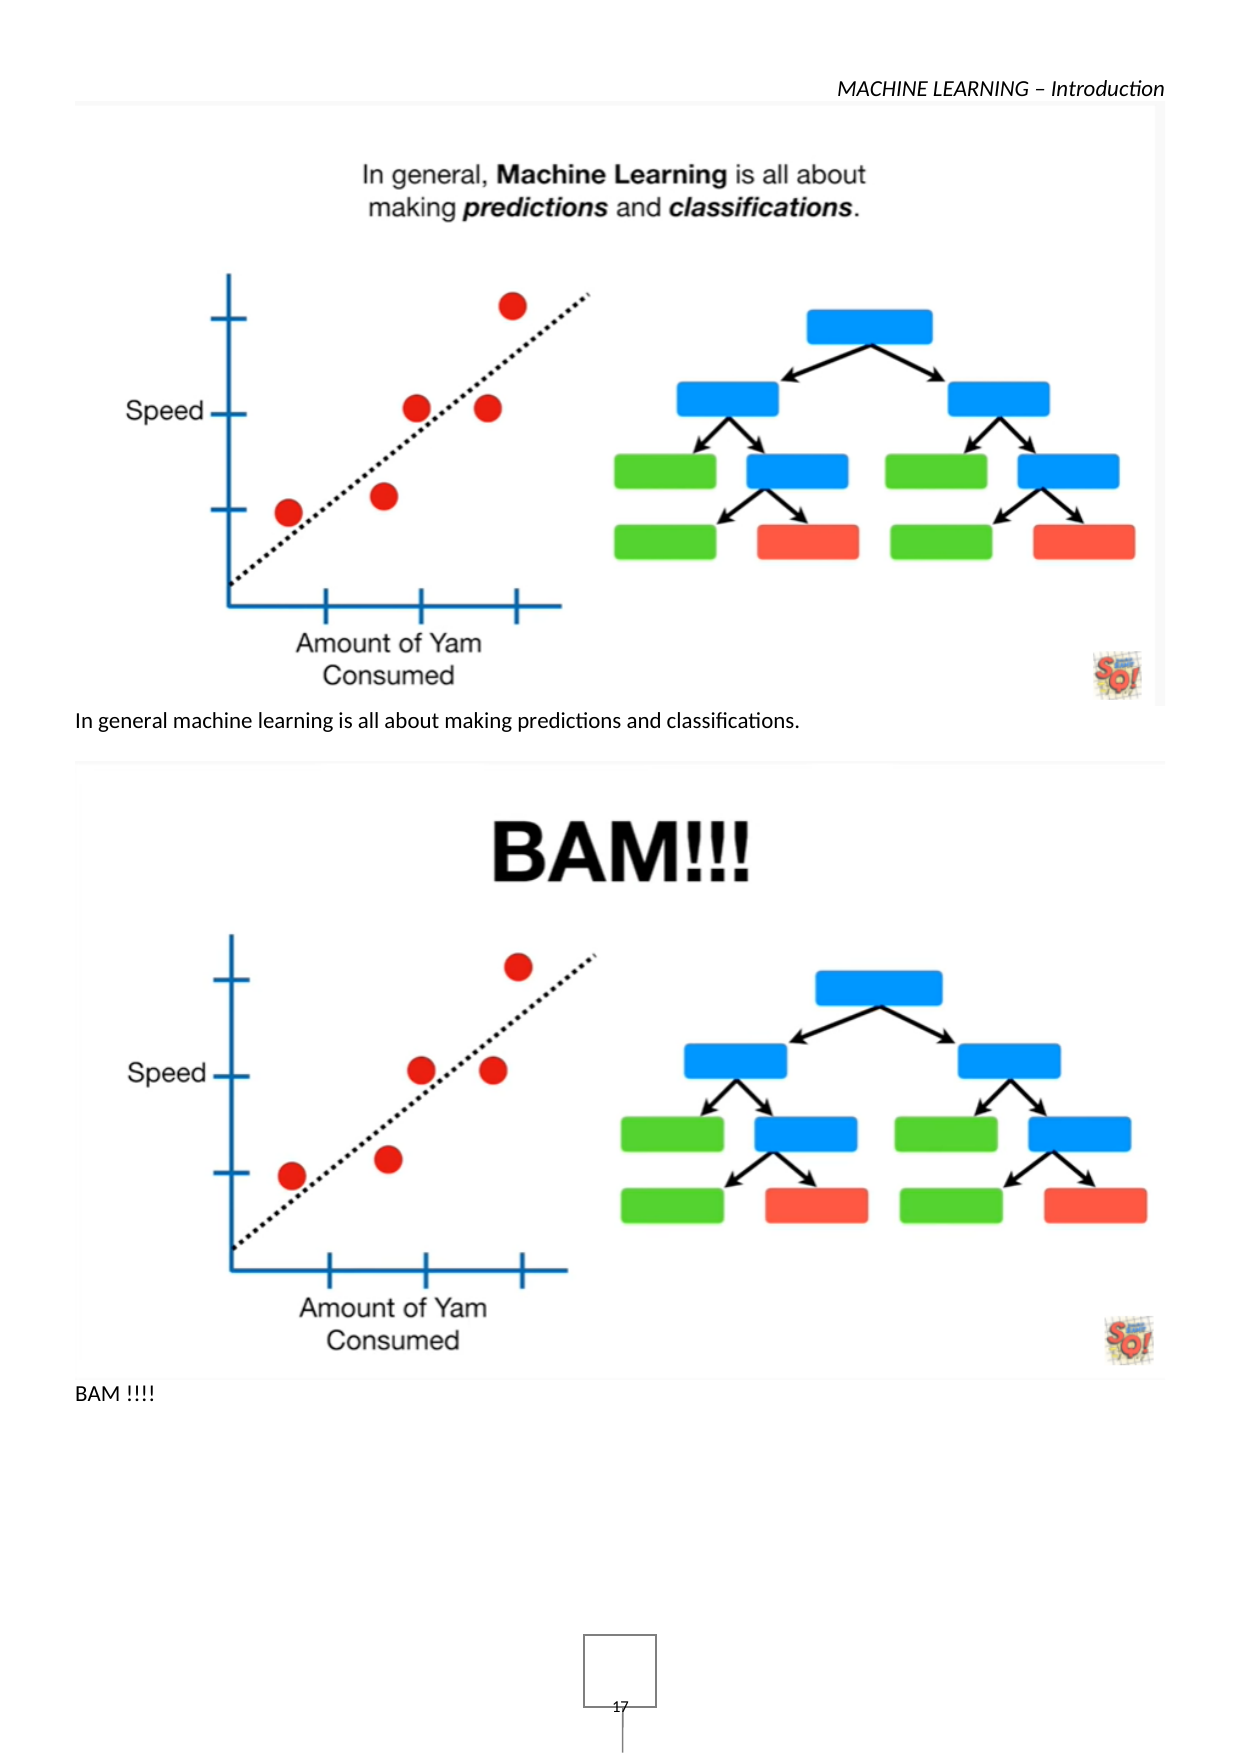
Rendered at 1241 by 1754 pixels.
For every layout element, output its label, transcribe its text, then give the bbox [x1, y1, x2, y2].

picture [75, 761, 1166, 1380]
picture [75, 101, 1166, 706]
text BAM !!!! [75, 1380, 1165, 1407]
text In general machine learning is all about making predictions and classifications. [75, 706, 1165, 734]
